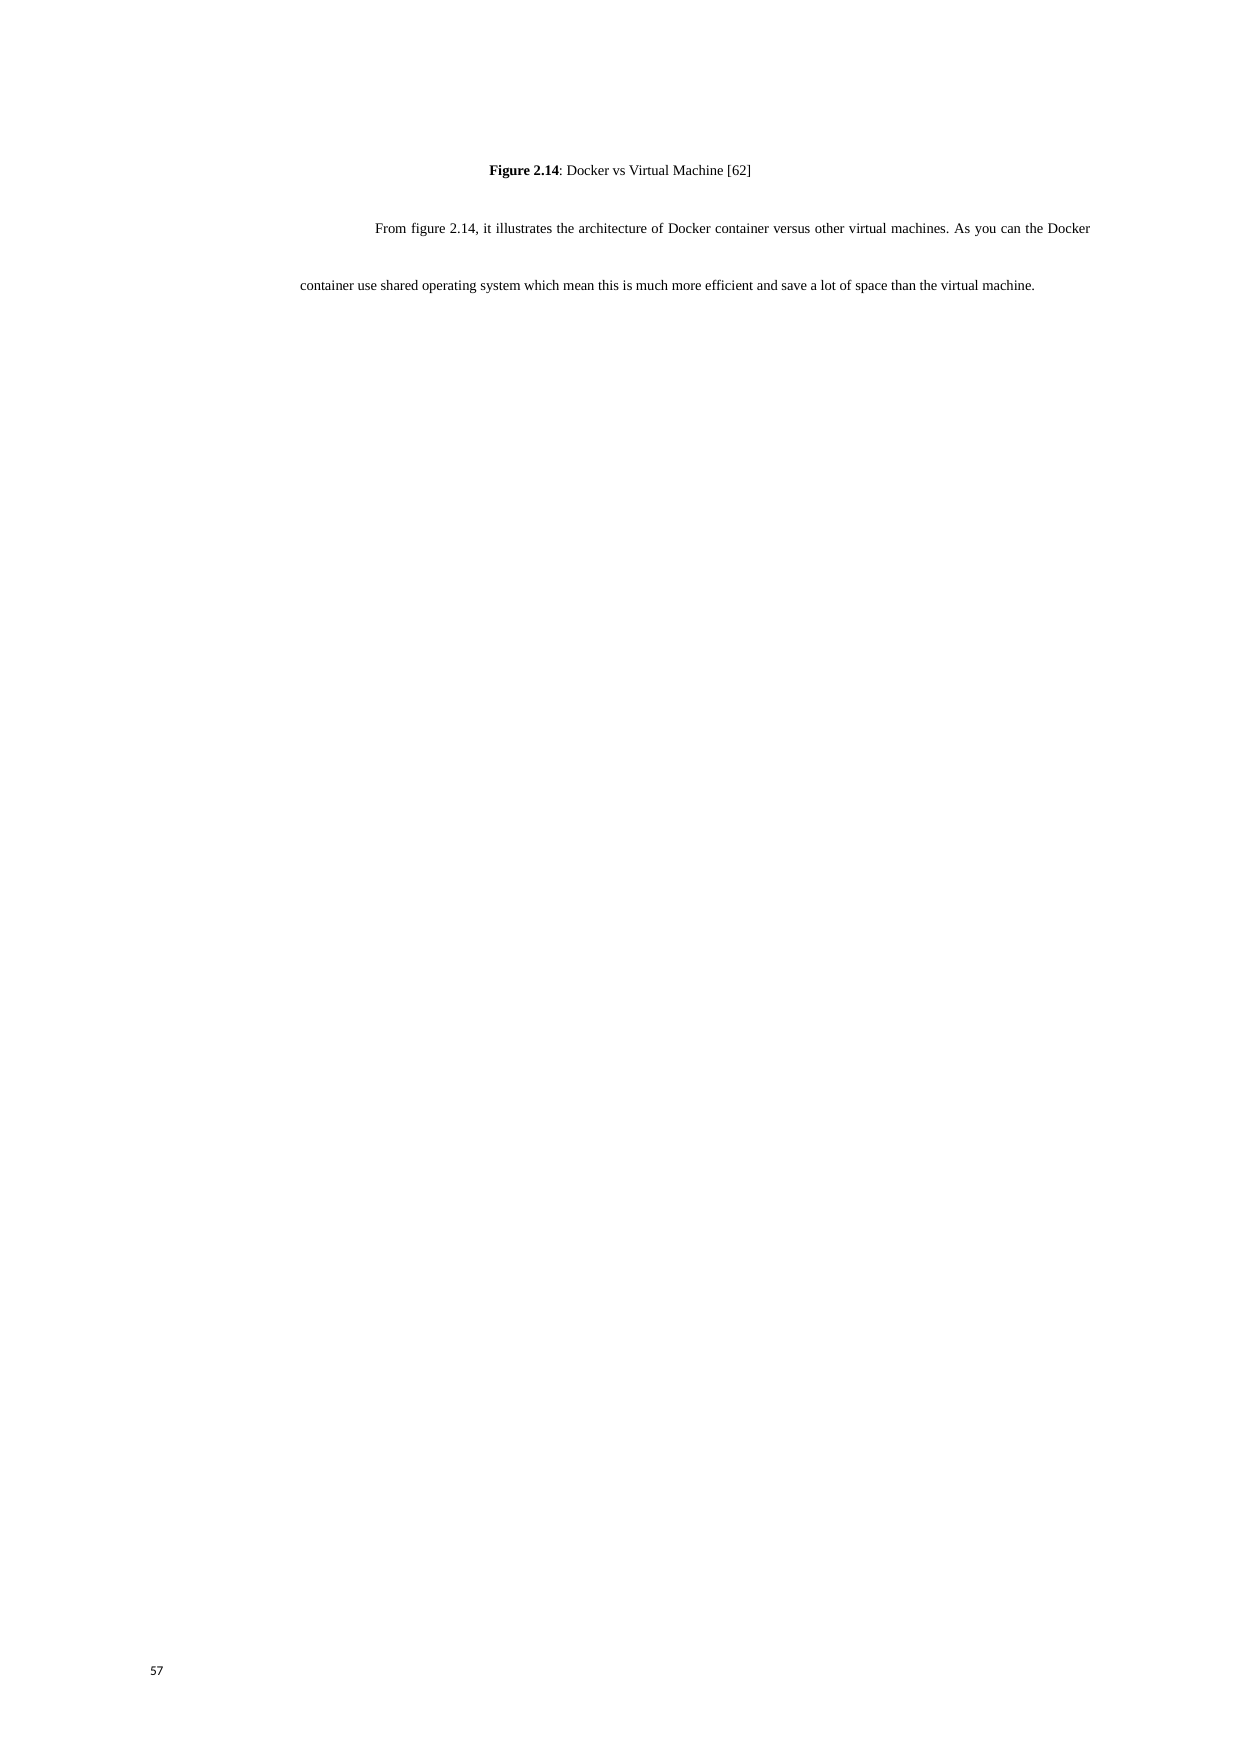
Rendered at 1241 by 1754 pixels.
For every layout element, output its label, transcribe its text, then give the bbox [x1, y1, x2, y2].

text From figure 2.14, it illustrates the architecture of Docker container versus other virtual machines. As you can the Docker container use shared operating system which mean this is much more efficient and save a lot of space than the virtual machine. [300, 207, 1090, 294]
text Figure 2.14: Docker vs Virtual Machine [62] [150, 150, 1090, 179]
